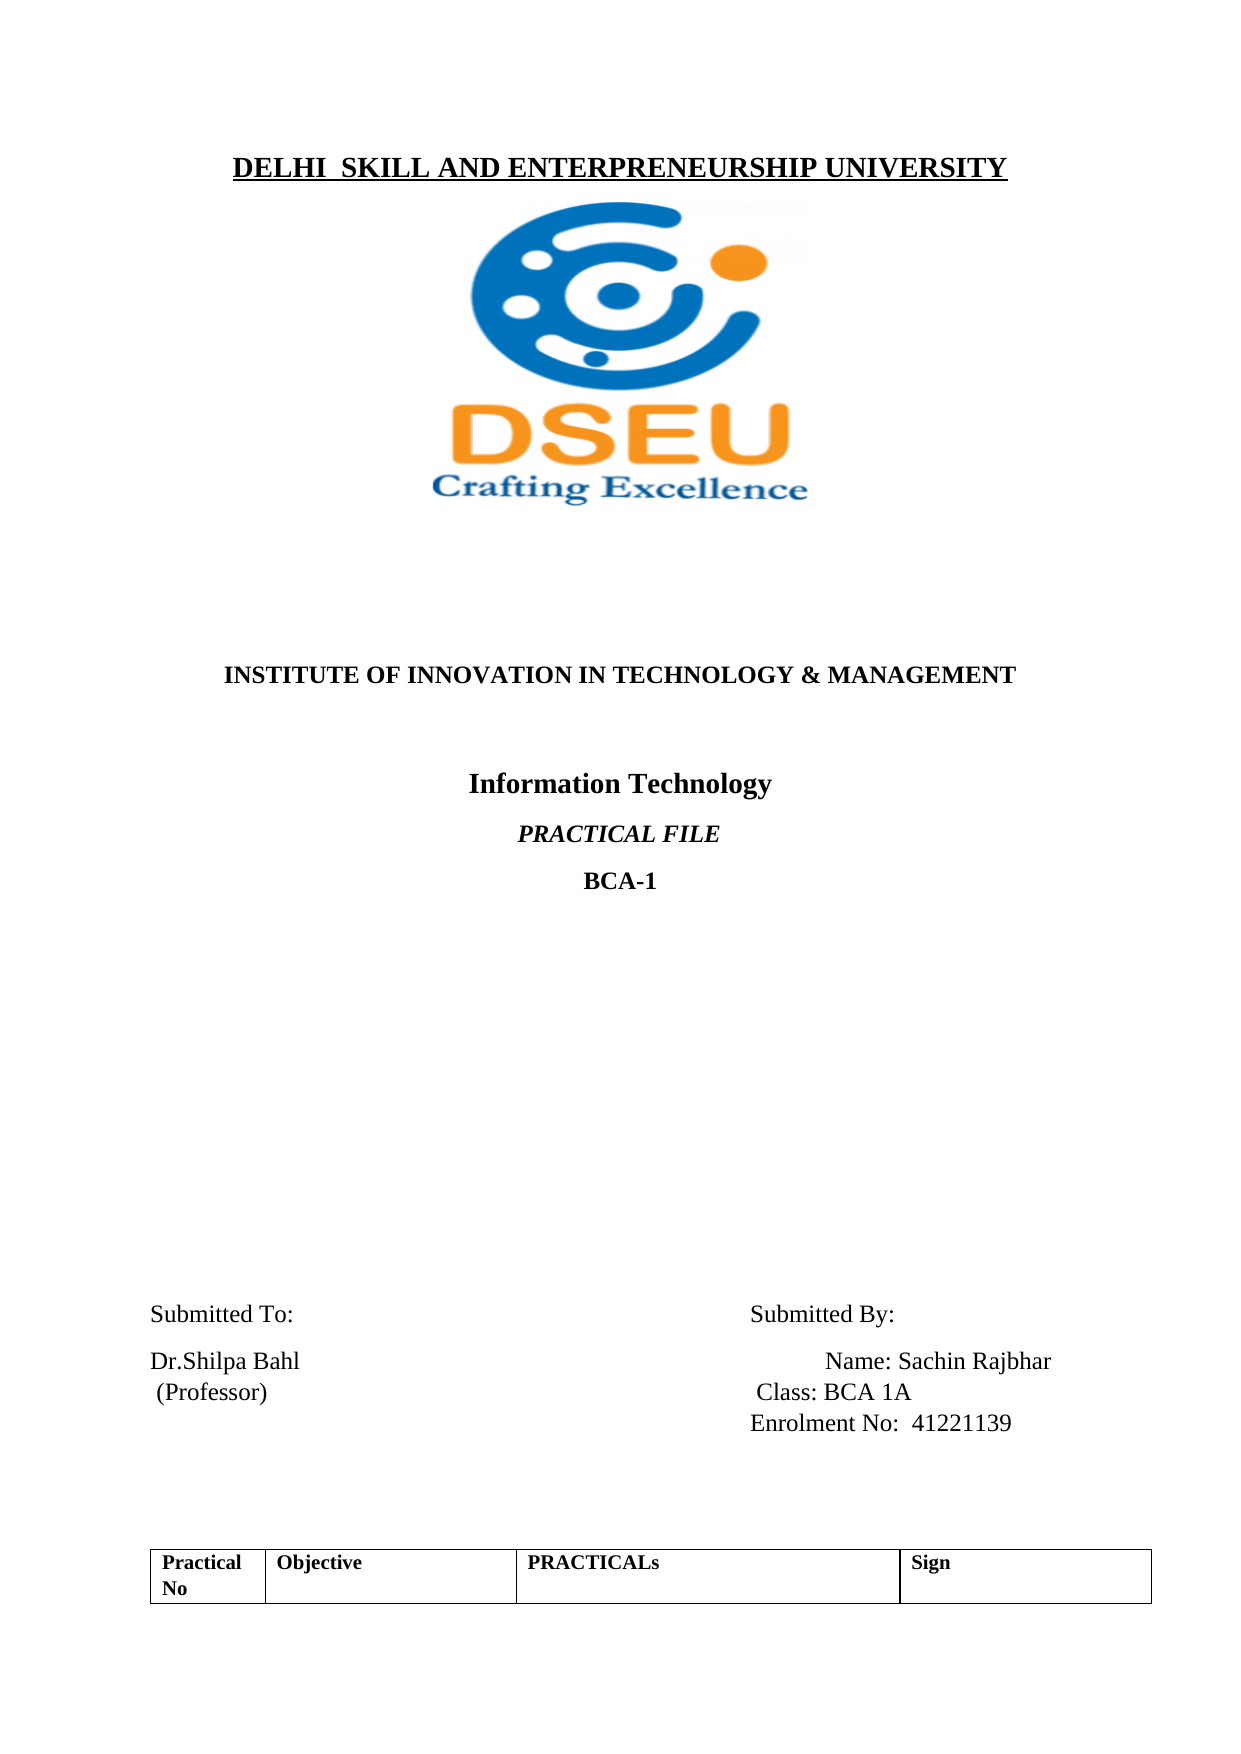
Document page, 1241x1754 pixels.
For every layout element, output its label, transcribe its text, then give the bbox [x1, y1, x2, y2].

text (Professor) Class: BCA 1A [150, 1377, 1090, 1406]
text Enrolment No: 41221139 [150, 1408, 1090, 1437]
text DELHI SKILL AND ENTERPRENEURSHIP UNIVERSITY [150, 150, 1090, 183]
table_header Practical No [151, 1550, 265, 1603]
text INSTITUTE OF INNOVATION IN TECHNOLOGY & MANAGEMENT [150, 660, 1090, 689]
text Submitted To: Submitted By: [150, 1299, 1090, 1327]
text BCA-1 [150, 866, 1090, 895]
table_header Objective [266, 1550, 516, 1603]
text Dr.Shilpa Bahl Name: Sachin Rajbhar [150, 1346, 1090, 1375]
picture [432, 202, 808, 506]
table_header PRACTICALs [517, 1550, 899, 1603]
text Information Technology [150, 766, 1090, 799]
text PRACTICAL FILE [150, 819, 1090, 847]
table_header Sign [901, 1550, 1151, 1603]
